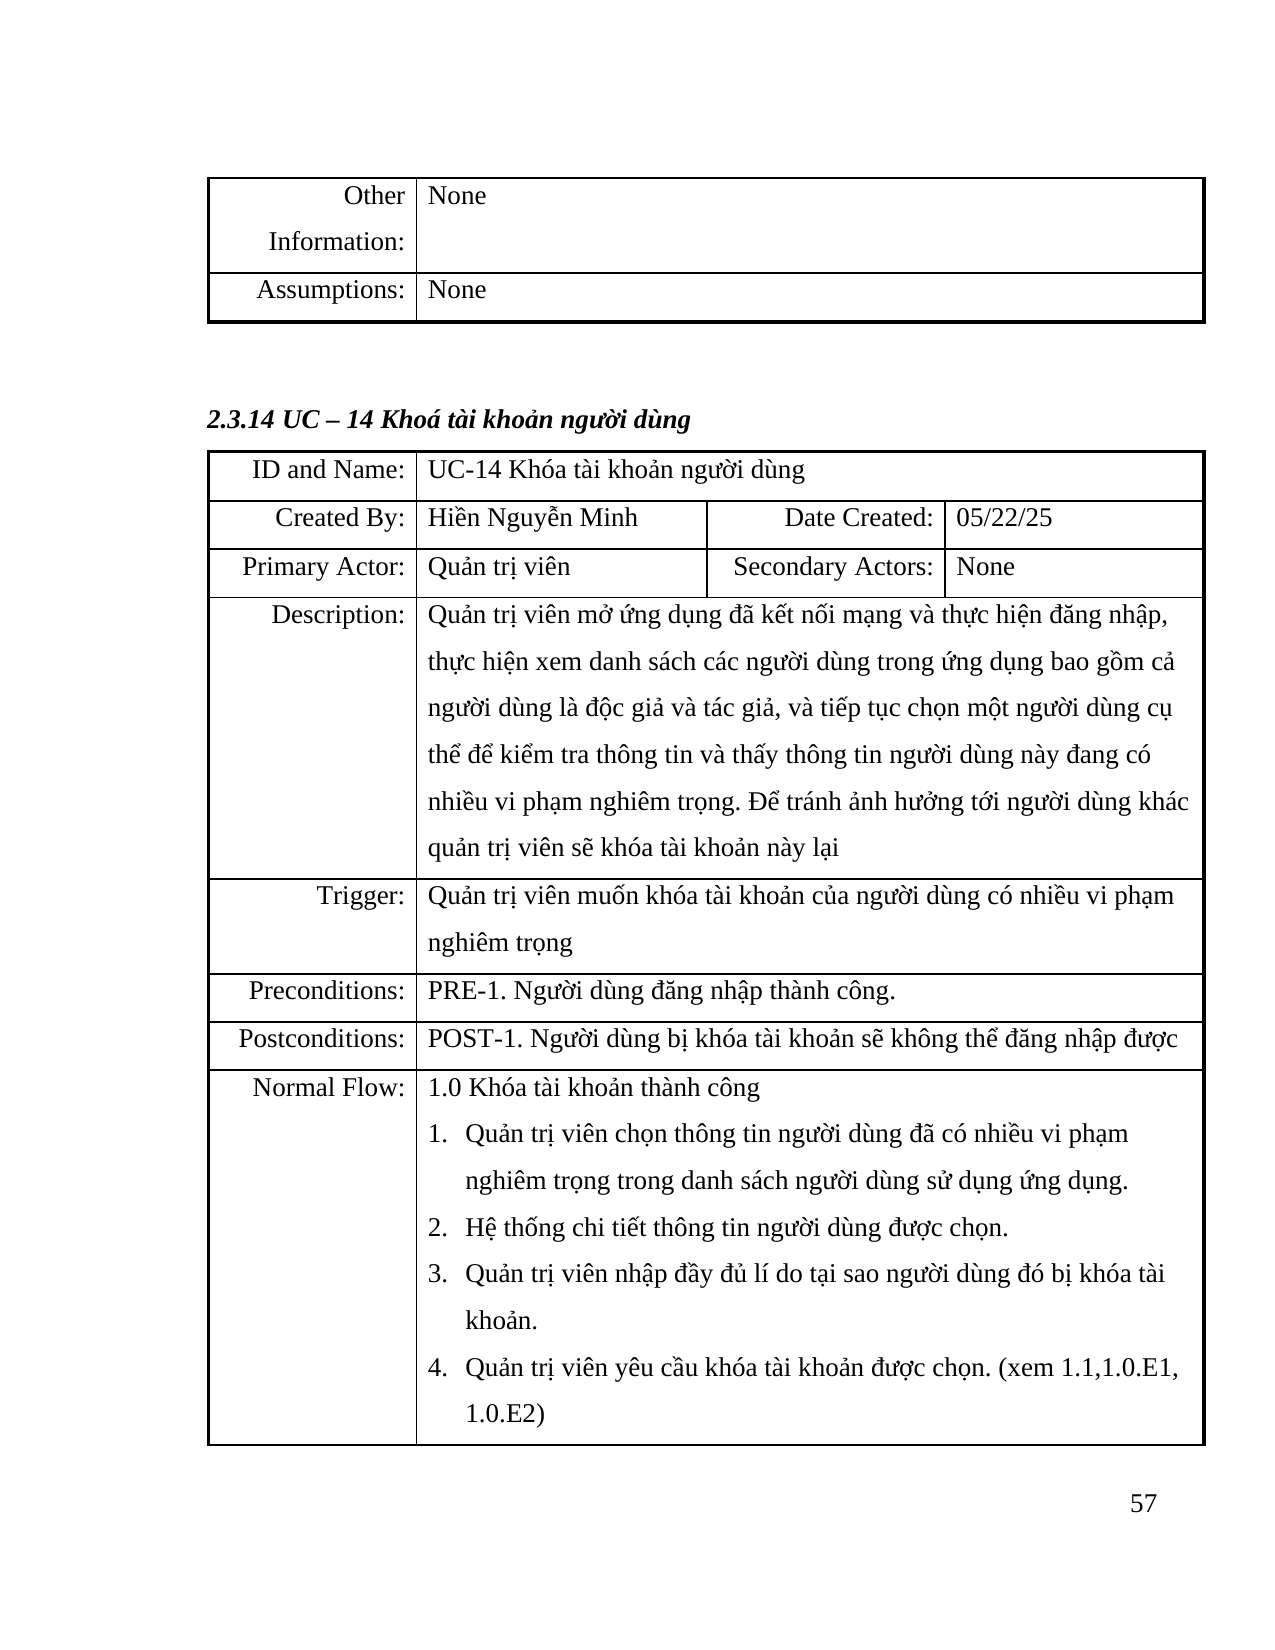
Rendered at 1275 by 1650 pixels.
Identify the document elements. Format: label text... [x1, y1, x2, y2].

table_header UC-14 Khóa tài khoản người dùng [417, 453, 1202, 500]
table_cell POST-1. Người dùng bị khóa tài khoản sẽ không thể đăng nhập được [417, 1023, 1202, 1069]
table_cell Description: [210, 598, 416, 878]
table_cell Trigger: [210, 880, 416, 973]
table_cell Assumptions: [210, 274, 416, 320]
table_header ID and Name: [210, 453, 416, 500]
table_cell 05/22/25 [946, 502, 1202, 548]
table_cell Other Information: [210, 179, 416, 272]
table_cell Postconditions: [210, 1023, 416, 1069]
table_cell Primary Actor: [210, 550, 416, 596]
table_cell Preconditions: [210, 975, 416, 1021]
table_cell Quản trị viên mở ứng dụng đã kết nối mạng và thực hiện đăng nhập, thực hiện xem danh sách các người dùng trong ứng dụng bao gồm cả người dùng là độc giả và tác giả, và tiếp tục chọn một người dùng cụ thể để kiểm tra thông tin và thấy thông tin người dùng này đang có nhiều vi phạm nghiêm trọng. Để tránh ảnh hưởng tới người dùng khác quản trị viên sẽ khóa tài khoản này lại [417, 598, 1202, 878]
table_cell None [946, 550, 1202, 596]
table_cell Date Created: [708, 502, 944, 548]
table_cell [417, 1071, 1202, 1444]
table_cell Normal Flow: [210, 1071, 416, 1444]
subtitle UC – 14 Khoá tài khoản người dùng [207, 403, 1157, 434]
table_cell None [417, 274, 1202, 320]
table_cell None [417, 179, 1202, 272]
table_cell Hiền Nguyễn Minh [417, 502, 706, 548]
table_cell PRE-1. Người dùng đăng nhập thành công. [417, 975, 1202, 1021]
table_cell Secondary Actors: [708, 550, 944, 596]
table_cell Quản trị viên [417, 550, 706, 596]
table_cell Created By: [210, 502, 416, 548]
table_cell Quản trị viên muốn khóa tài khoản của người dùng có nhiều vi phạm nghiêm trọng [417, 880, 1202, 973]
